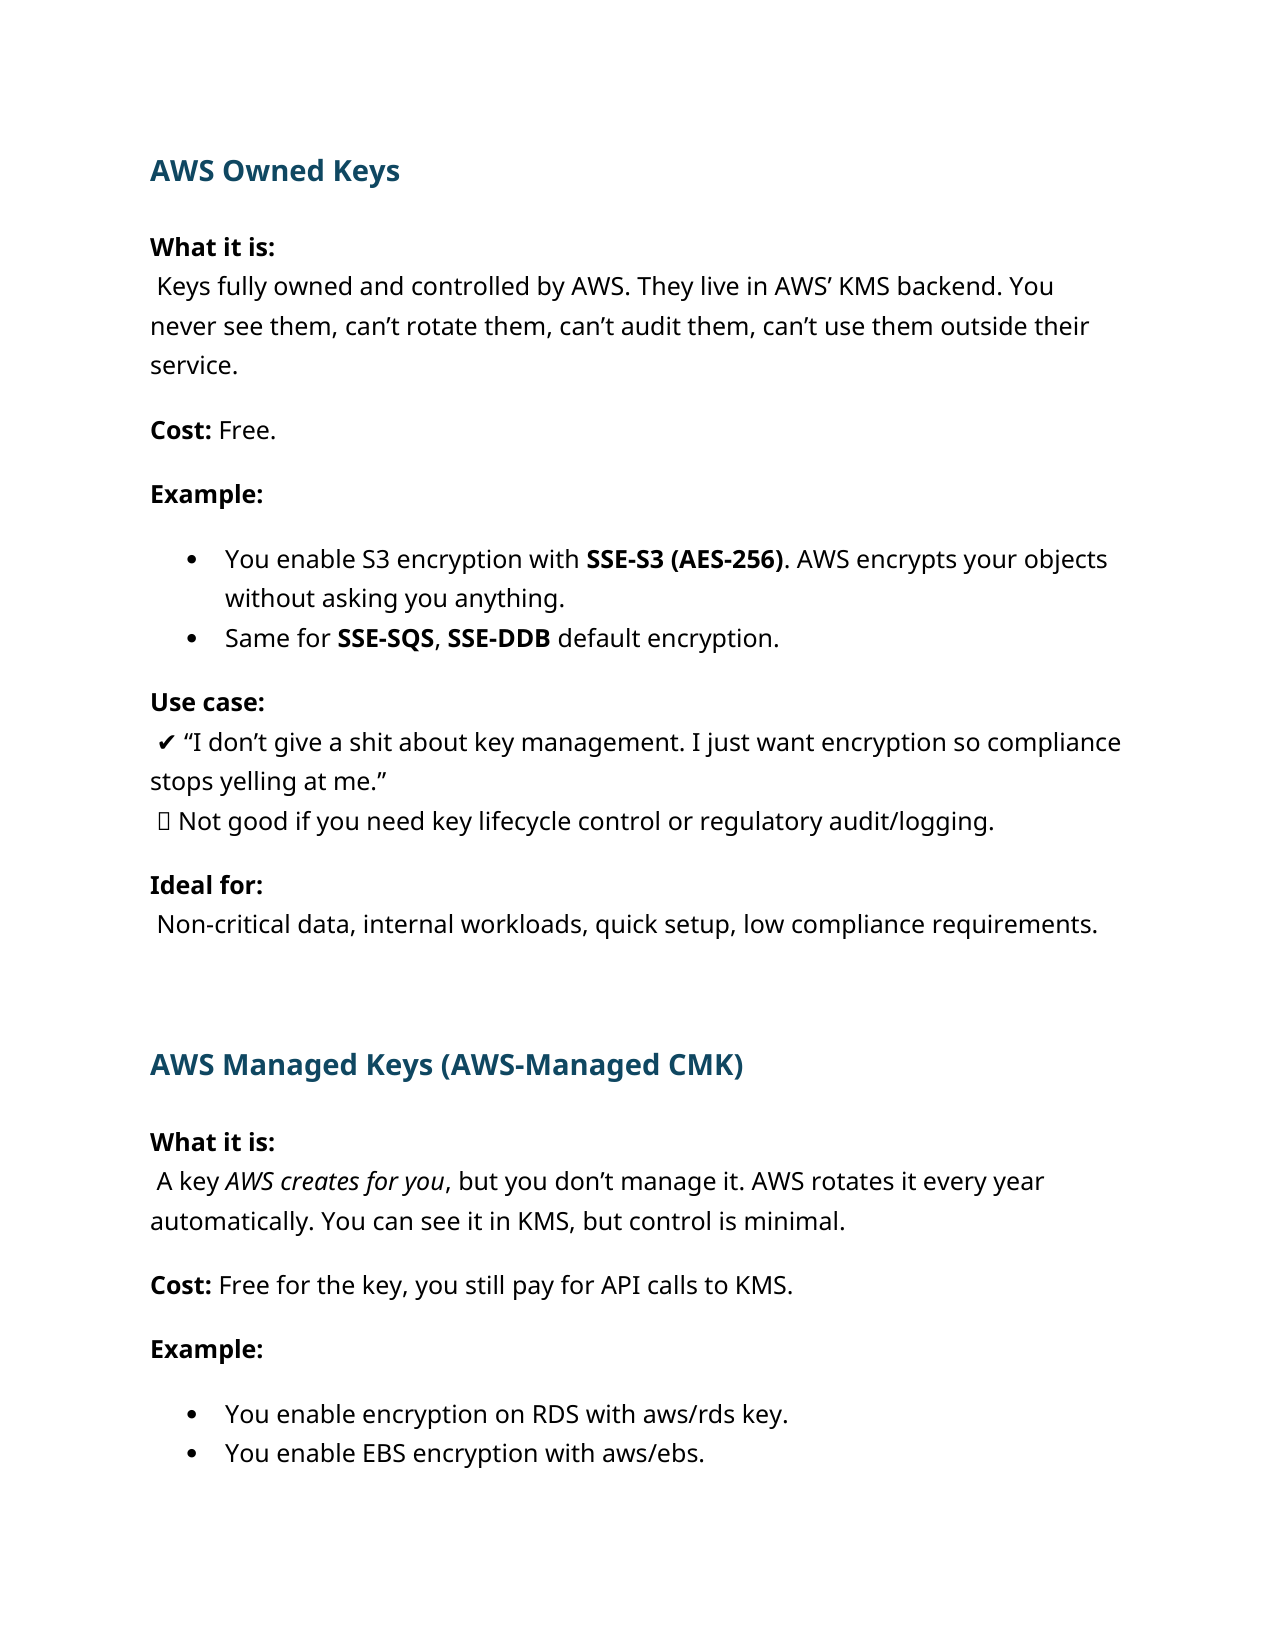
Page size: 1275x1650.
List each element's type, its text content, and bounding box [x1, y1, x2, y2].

text Cost: Free. [150, 412, 1125, 446]
list You enable encryption on RDS with aws/rds key. [187, 1397, 1125, 1431]
text What it is: Keys fully owned and controlled by AWS. They live in AWS’ KMS backend. You never see them, can’t rotate them, can’t audit them, can’t use them outside their service. [150, 229, 1125, 382]
text Ideal for: Non-critical data, internal workloads, quick setup, low compliance requirements. [150, 868, 1125, 941]
text Example: [150, 477, 1125, 511]
text Cost: Free for the key, you still pay for API calls to KMS. [150, 1268, 1125, 1302]
list You enable EBS encryption with aws/ebs. [187, 1436, 1125, 1470]
subtitle AWS Managed Keys (AWS-Managed CMK) [150, 1045, 1125, 1084]
list Same for SSE-SQS, SSE-DDB default encryption. [187, 620, 1125, 654]
text Use case: ✔️ “I don’t give a shit about key management. I just want encryption so compliance stops yelling at me.” ❌ Not good if you need key lifecycle control or regulatory audit/logging. [150, 685, 1125, 837]
text What it is: A key AWS creates for you, but you don’t manage it. AWS rotates it every year automatically. You can see it in KMS, but control is minimal. [150, 1124, 1125, 1237]
subtitle AWS Owned Keys [150, 150, 1125, 190]
list You enable S3 encryption with SSE-S3 (AES-256). AWS encrypts your objects without asking you anything. [187, 541, 1125, 615]
text Example: [150, 1332, 1125, 1366]
